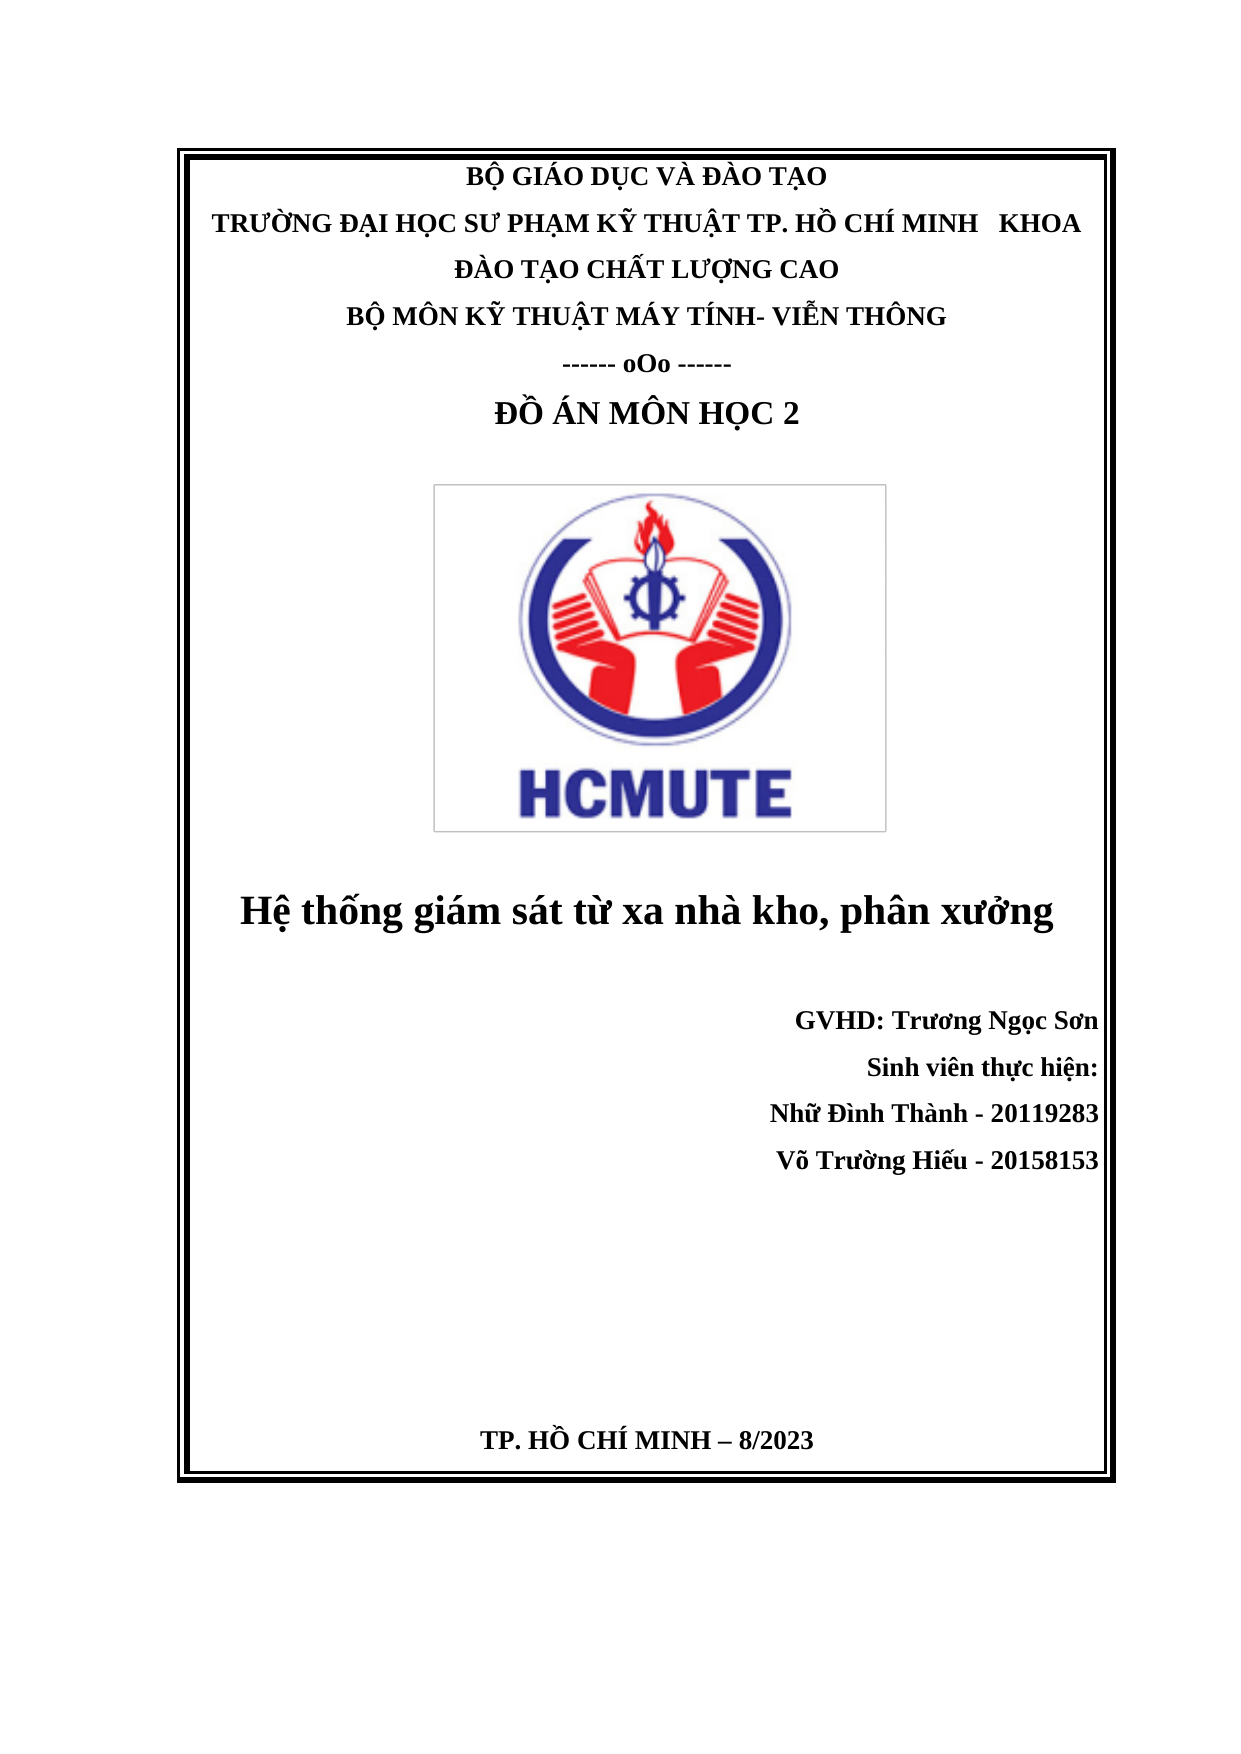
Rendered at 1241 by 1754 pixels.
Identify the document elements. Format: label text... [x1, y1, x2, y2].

table_header BỘ GIÁO DỤC VÀ ĐÀO TẠO TRƯỜNG ĐẠI HỌC SƯ PHẠM KỸ THUẬT TP. HỒ CHÍ MINH KHOA ĐÀO TẠO CHẤT LƯỢNG CAO BỘ MÔN KỸ THUẬT MÁY TÍNH- VIỄN THÔNG ------ oOo ------ ĐỒ ÁN MÔN HỌC 2 Hệ thống giám sát từ xa nhà kho, phân xưởng GVHD: Trương Ngọc Sơn Sinh viên thực hiện: Nhữ Đình Thành - 20119283 Võ Trường Hiếu - 20158153 TP. HỒ CHÍ MINH – 8/2023 [184, 151, 1110, 1471]
picture [427, 477, 890, 837]
